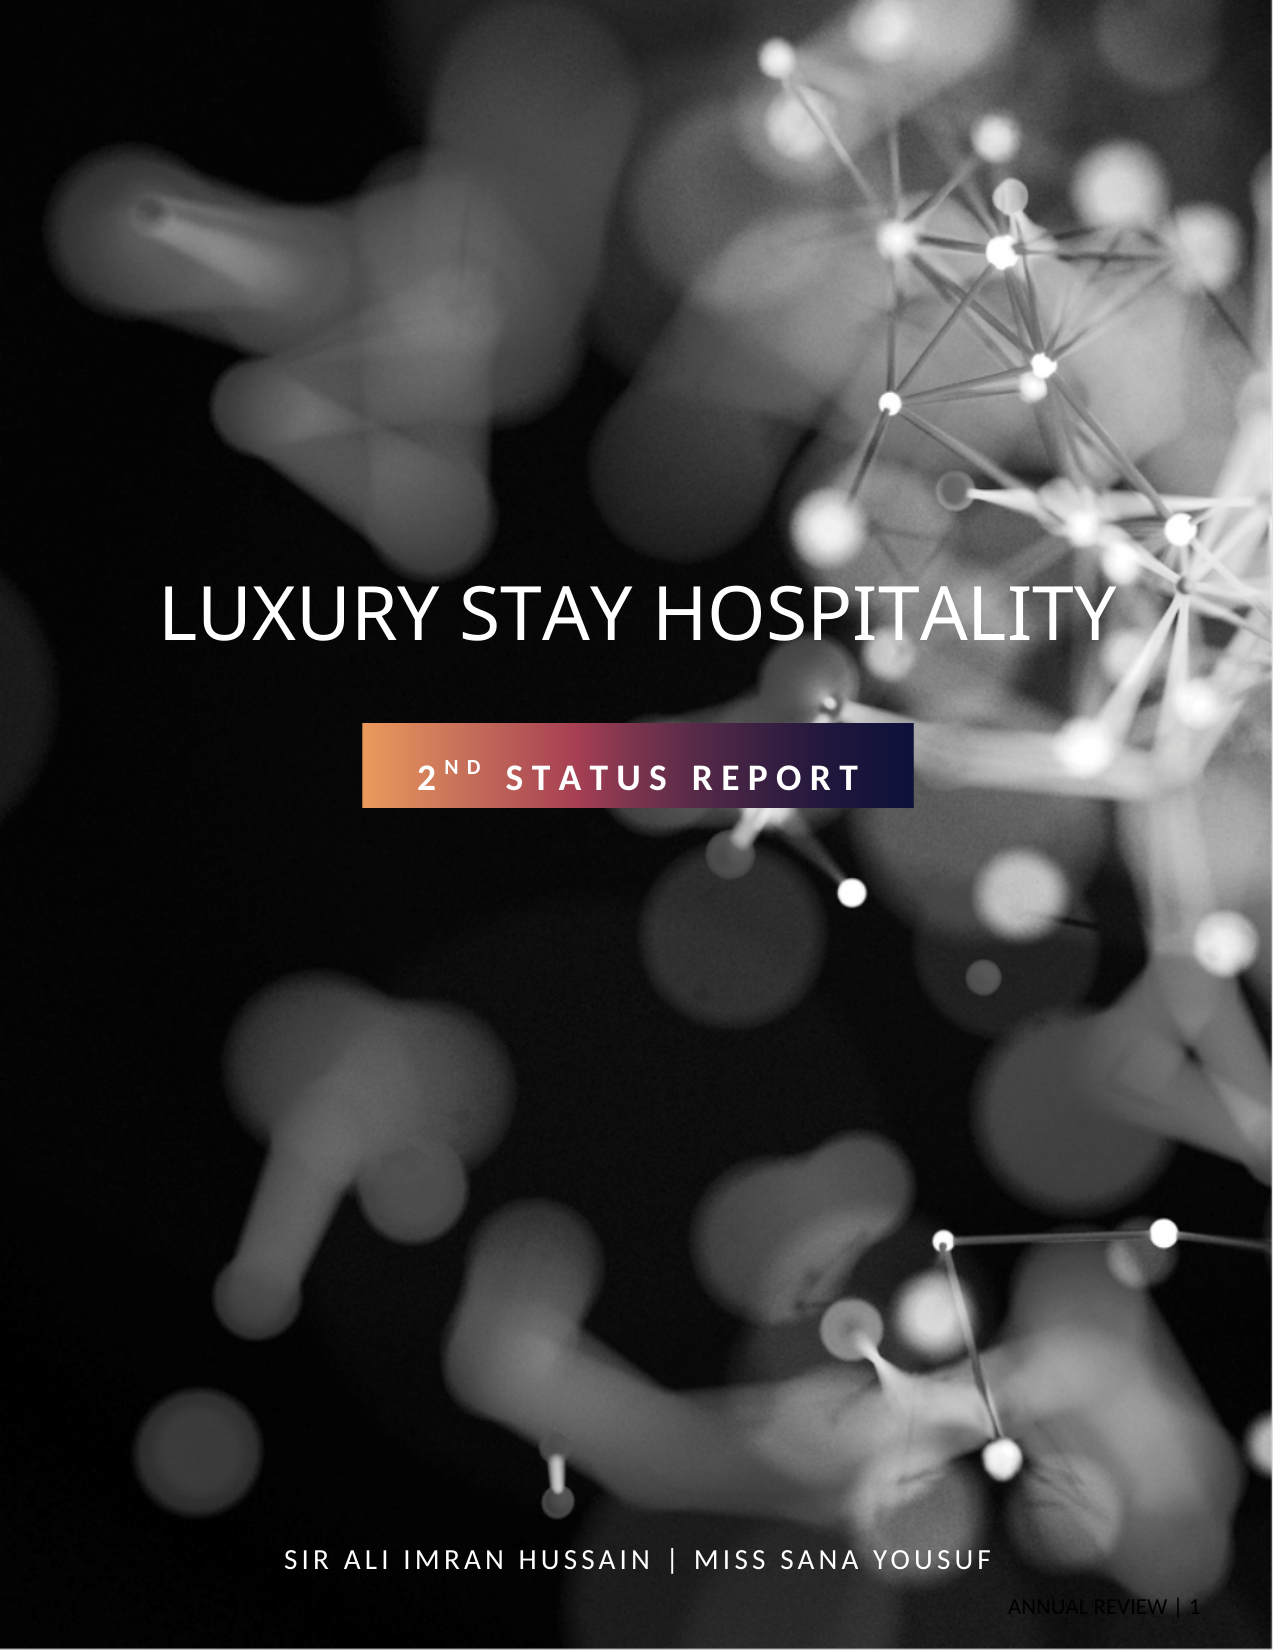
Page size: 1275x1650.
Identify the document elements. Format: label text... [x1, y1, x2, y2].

table_header [75, 111, 1200, 561]
picture [0, 0, 1275, 1650]
table_cell LUXURY STAY Hospitality [75, 561, 1200, 691]
table_cell 2nd STatus Report [75, 691, 1200, 850]
